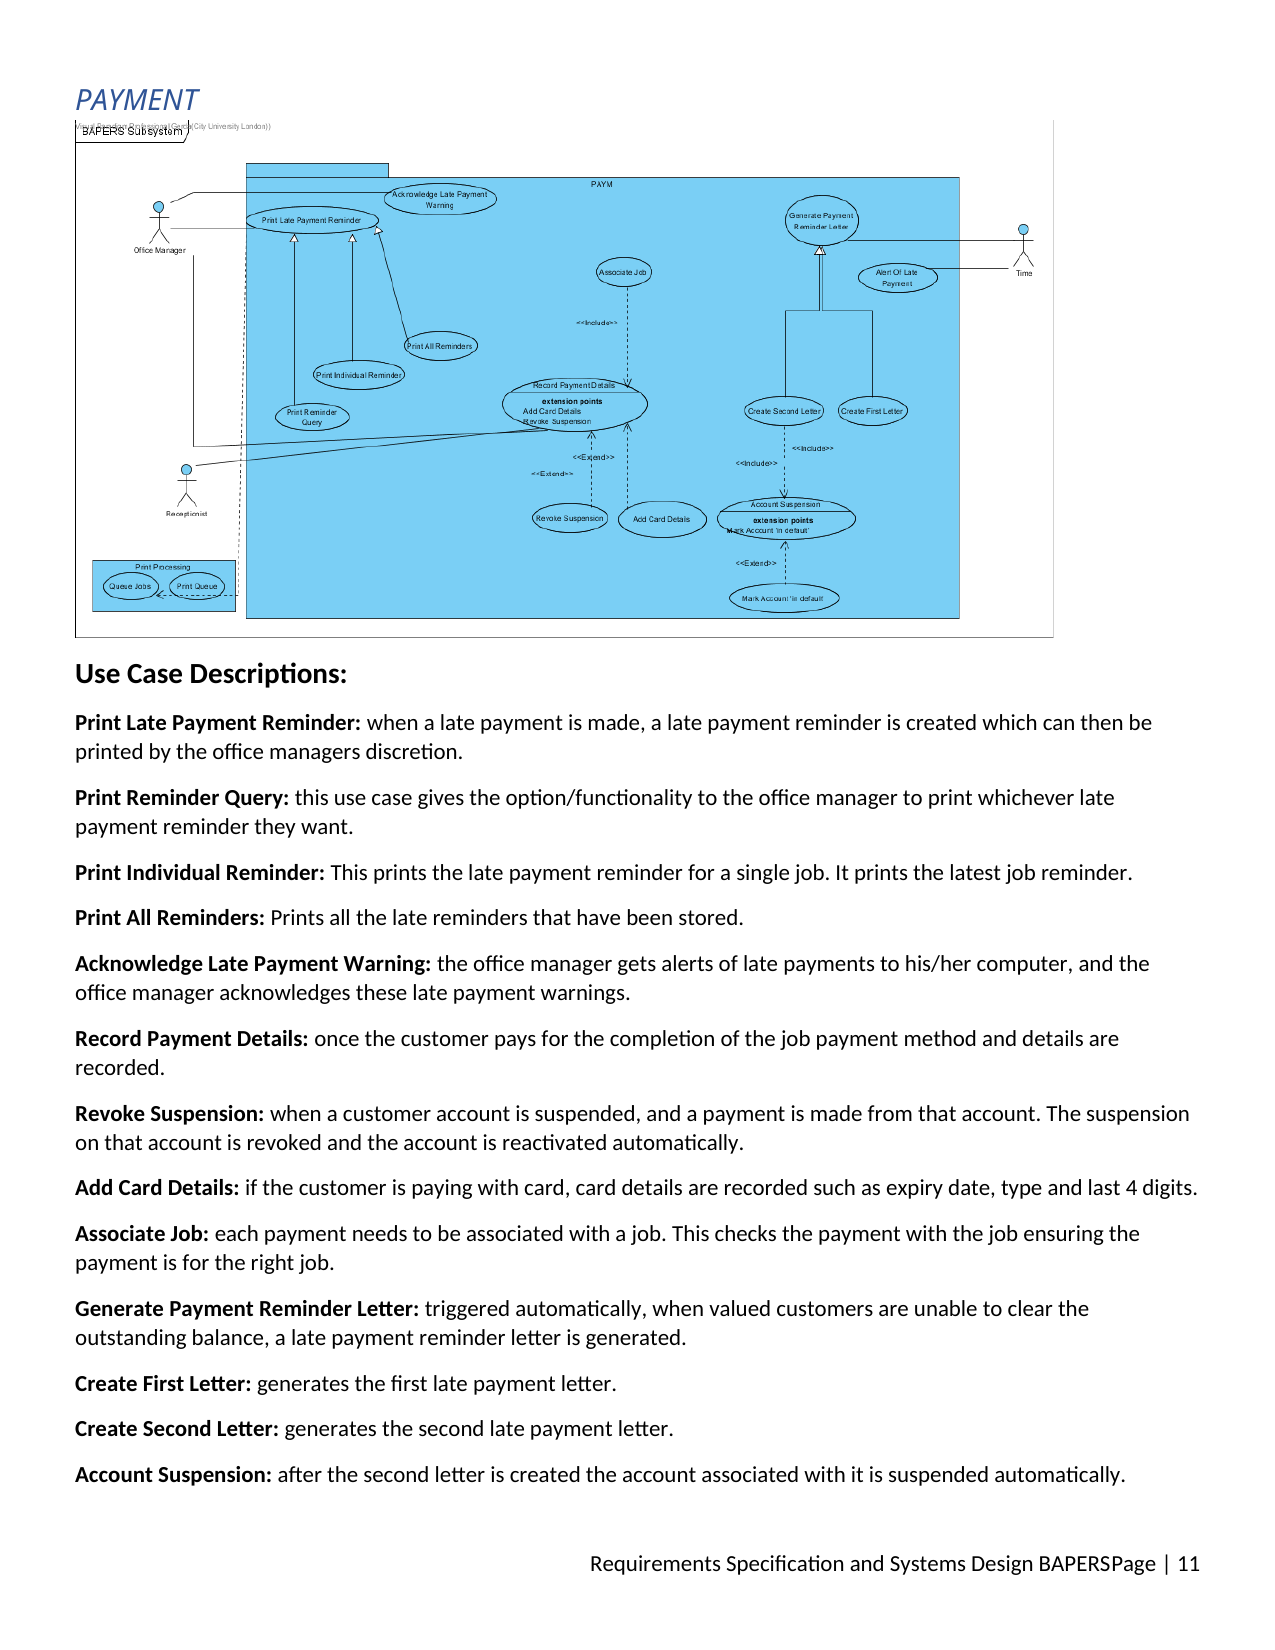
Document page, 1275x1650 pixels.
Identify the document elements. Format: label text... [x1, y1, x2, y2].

text Print Reminder Query: this use case gives the option/functionality to the office manager to print whichever late payment reminder they want. [75, 783, 1200, 840]
text Account Suspension: after the second letter is created the account associated with it is suspended automatically. [75, 1460, 1200, 1488]
text Generate Payment Reminder Letter: triggered automatically, when valued customers are unable to clear the outstanding balance, a late payment reminder letter is generated. [75, 1294, 1200, 1351]
text Create First Letter: generates the first late payment letter. [75, 1369, 1200, 1397]
text Acknowledge Late Payment Warning: the office manager gets alerts of late payments to his/her computer, and the office manager acknowledges these late payment warnings. [75, 949, 1200, 1006]
picture [75, 120, 1054, 638]
text Print Late Payment Reminder: when a late payment is made, a late payment reminder is created which can then be printed by the office managers discretion. [75, 708, 1200, 765]
text Print Individual Reminder: This prints the late payment reminder for a single job. It prints the latest job reminder. [75, 858, 1200, 886]
subtitle PAYMENT [75, 79, 1200, 119]
text Associate Job: each payment needs to be associated with a job. This checks the payment with the job ensuring the payment is for the right job. [75, 1219, 1200, 1276]
text Revoke Suspension: when a customer account is suspended, and a payment is made from that account. The suspension on that account is revoked and the account is reactivated automatically. [75, 1099, 1200, 1156]
text Record Payment Details: once the customer pays for the completion of the job payment method and details are recorded. [75, 1024, 1200, 1081]
text Print All Reminders: Prints all the late reminders that have been stored. [75, 903, 1200, 931]
text Add Card Details: if the customer is paying with card, card details are recorded such as expiry date, type and last 4 digits. [75, 1173, 1200, 1201]
text Use Case Descriptions: [75, 655, 1200, 690]
text Create Second Letter: generates the second late payment letter. [75, 1414, 1200, 1442]
